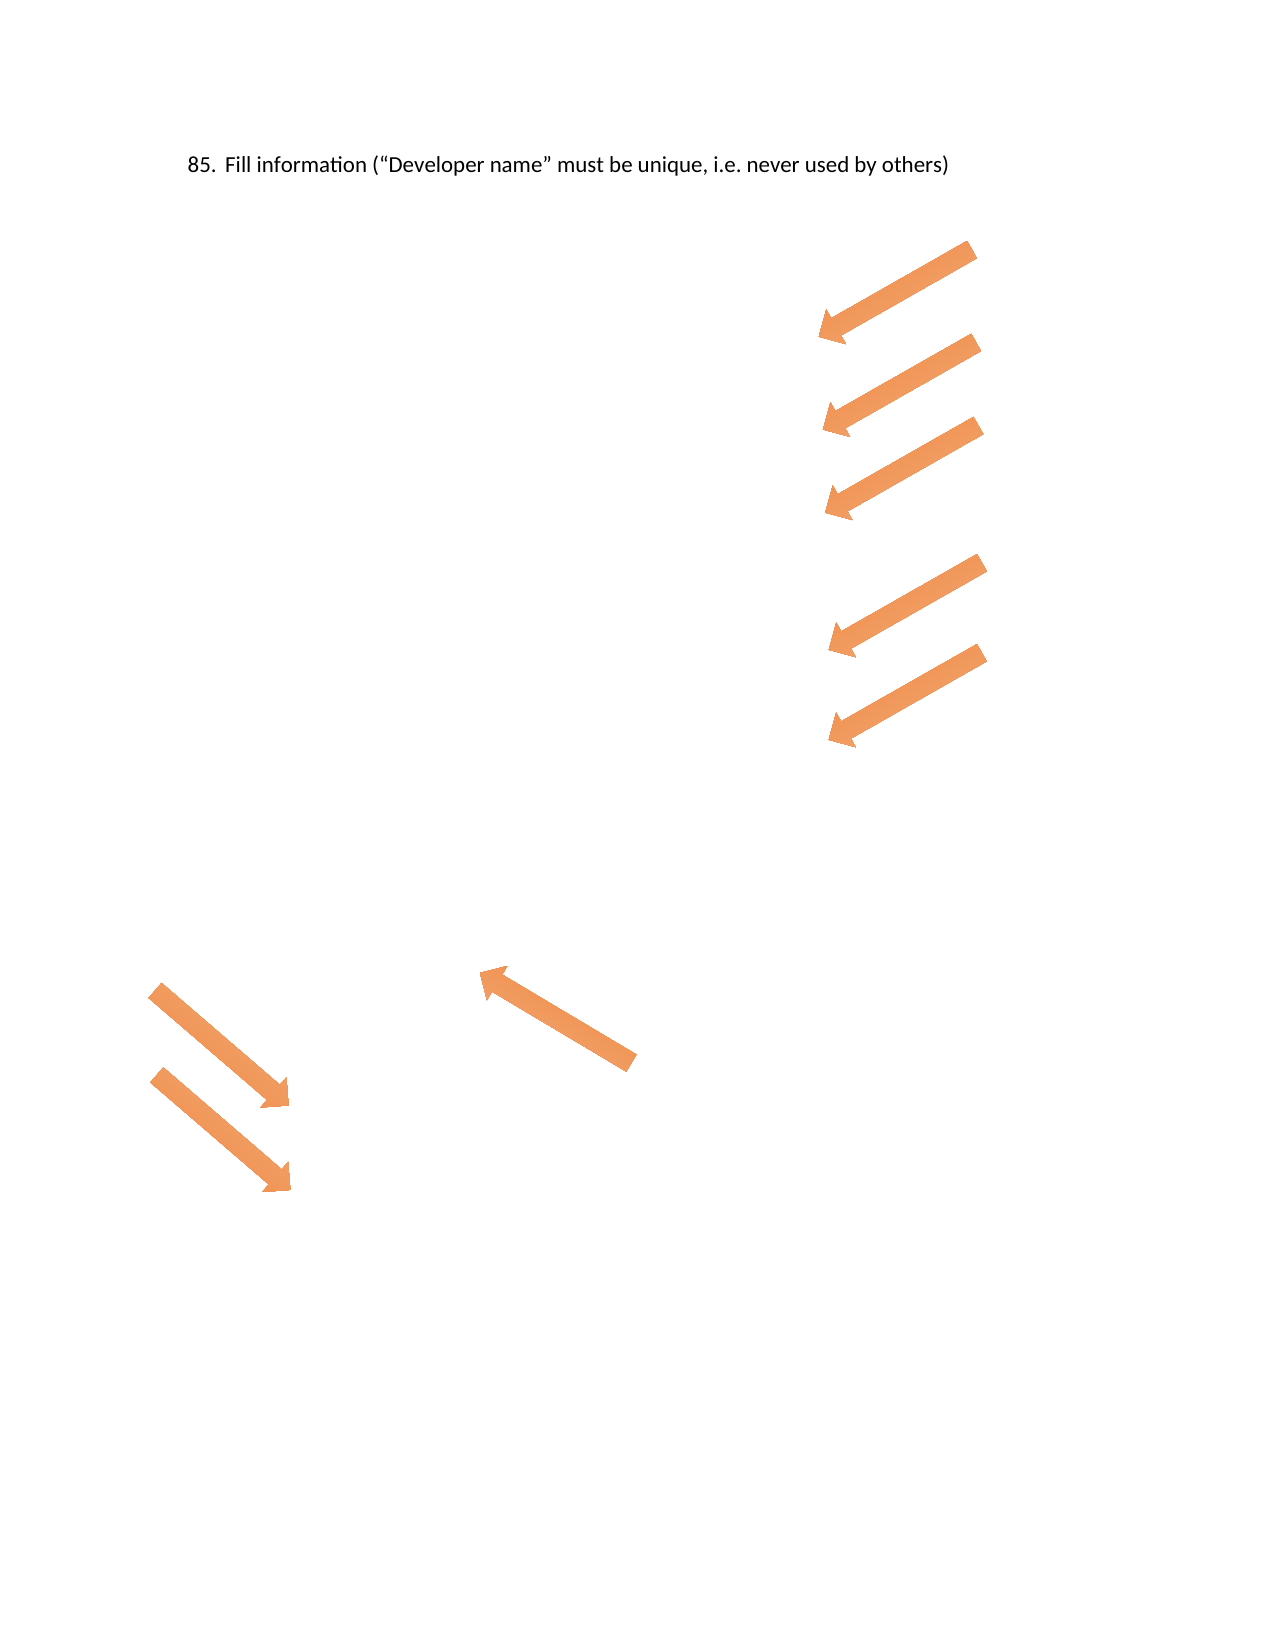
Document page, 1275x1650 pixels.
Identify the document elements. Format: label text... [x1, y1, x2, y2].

list Fill information (“Developer name” must be unique, i.e. never used by others) [187, 150, 1125, 178]
